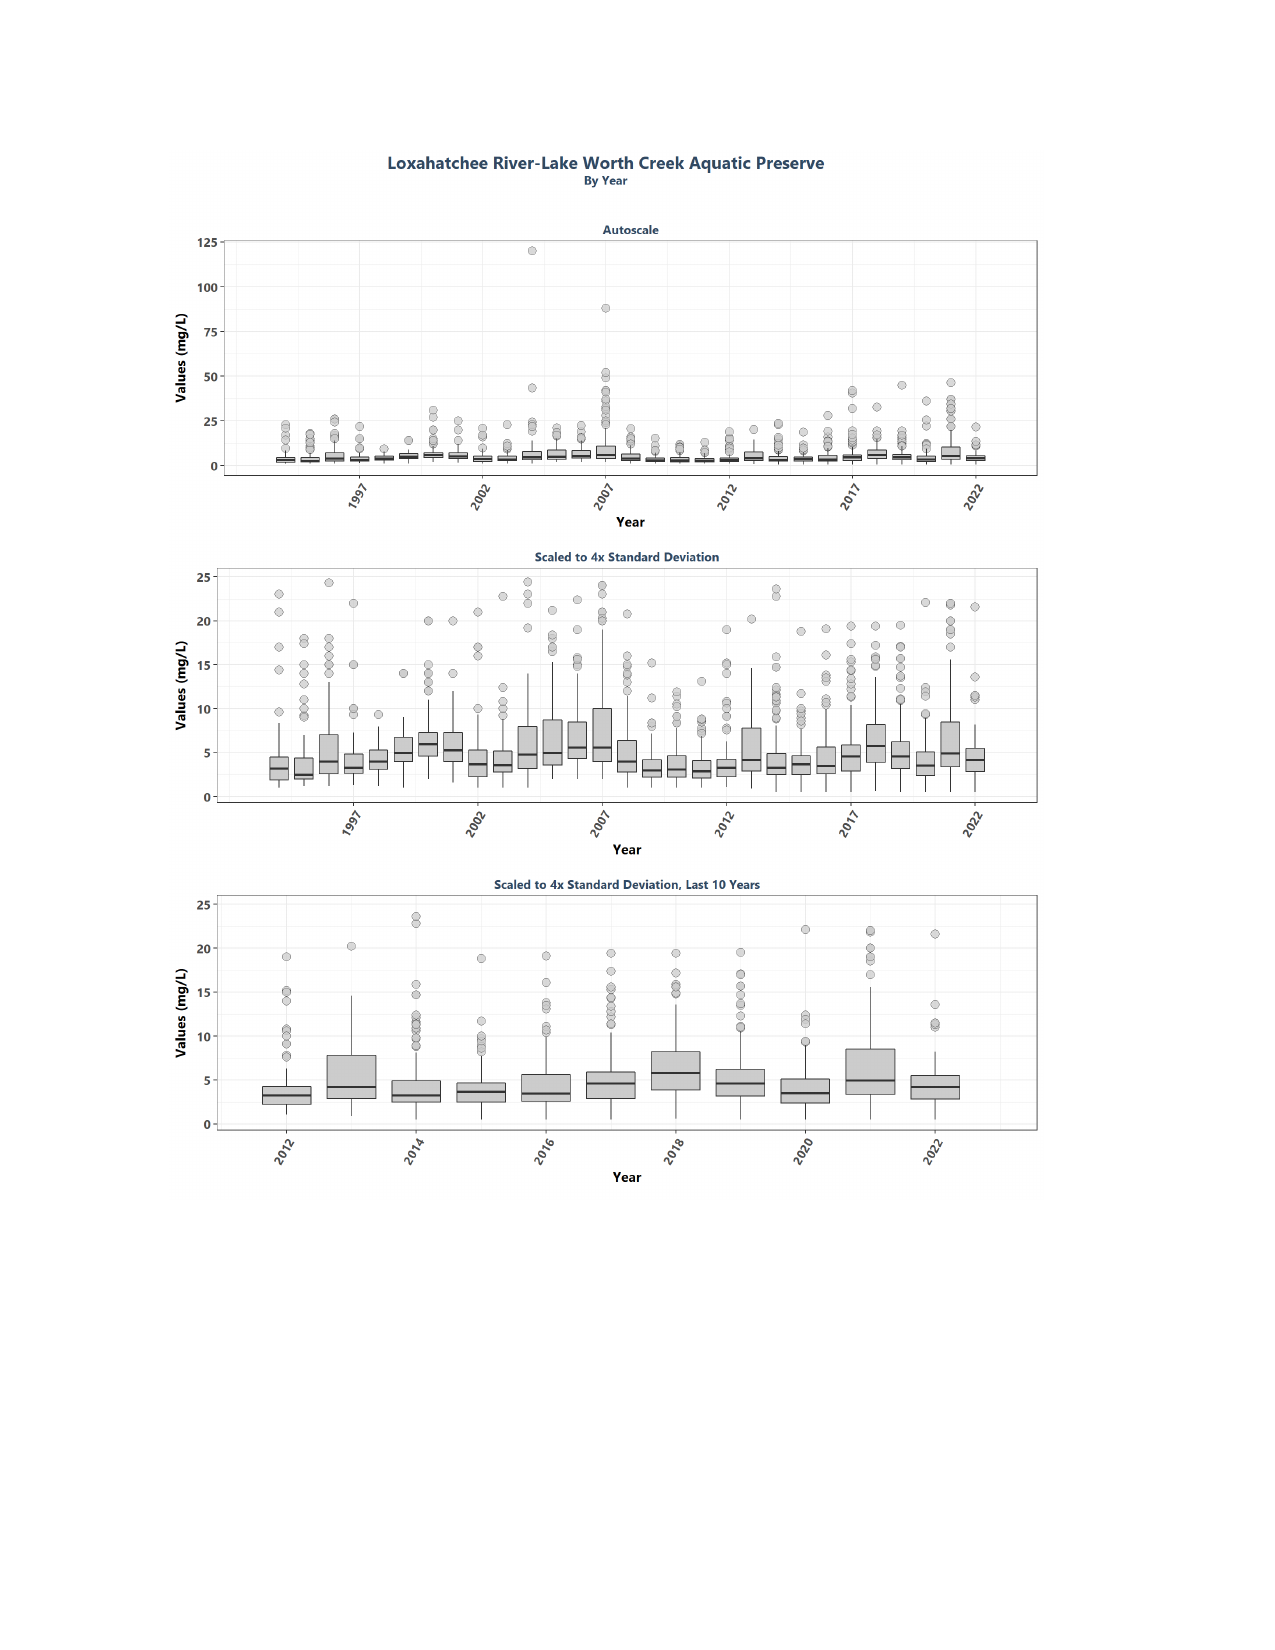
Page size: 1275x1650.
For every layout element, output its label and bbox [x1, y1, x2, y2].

picture [168, 150, 1044, 1200]
